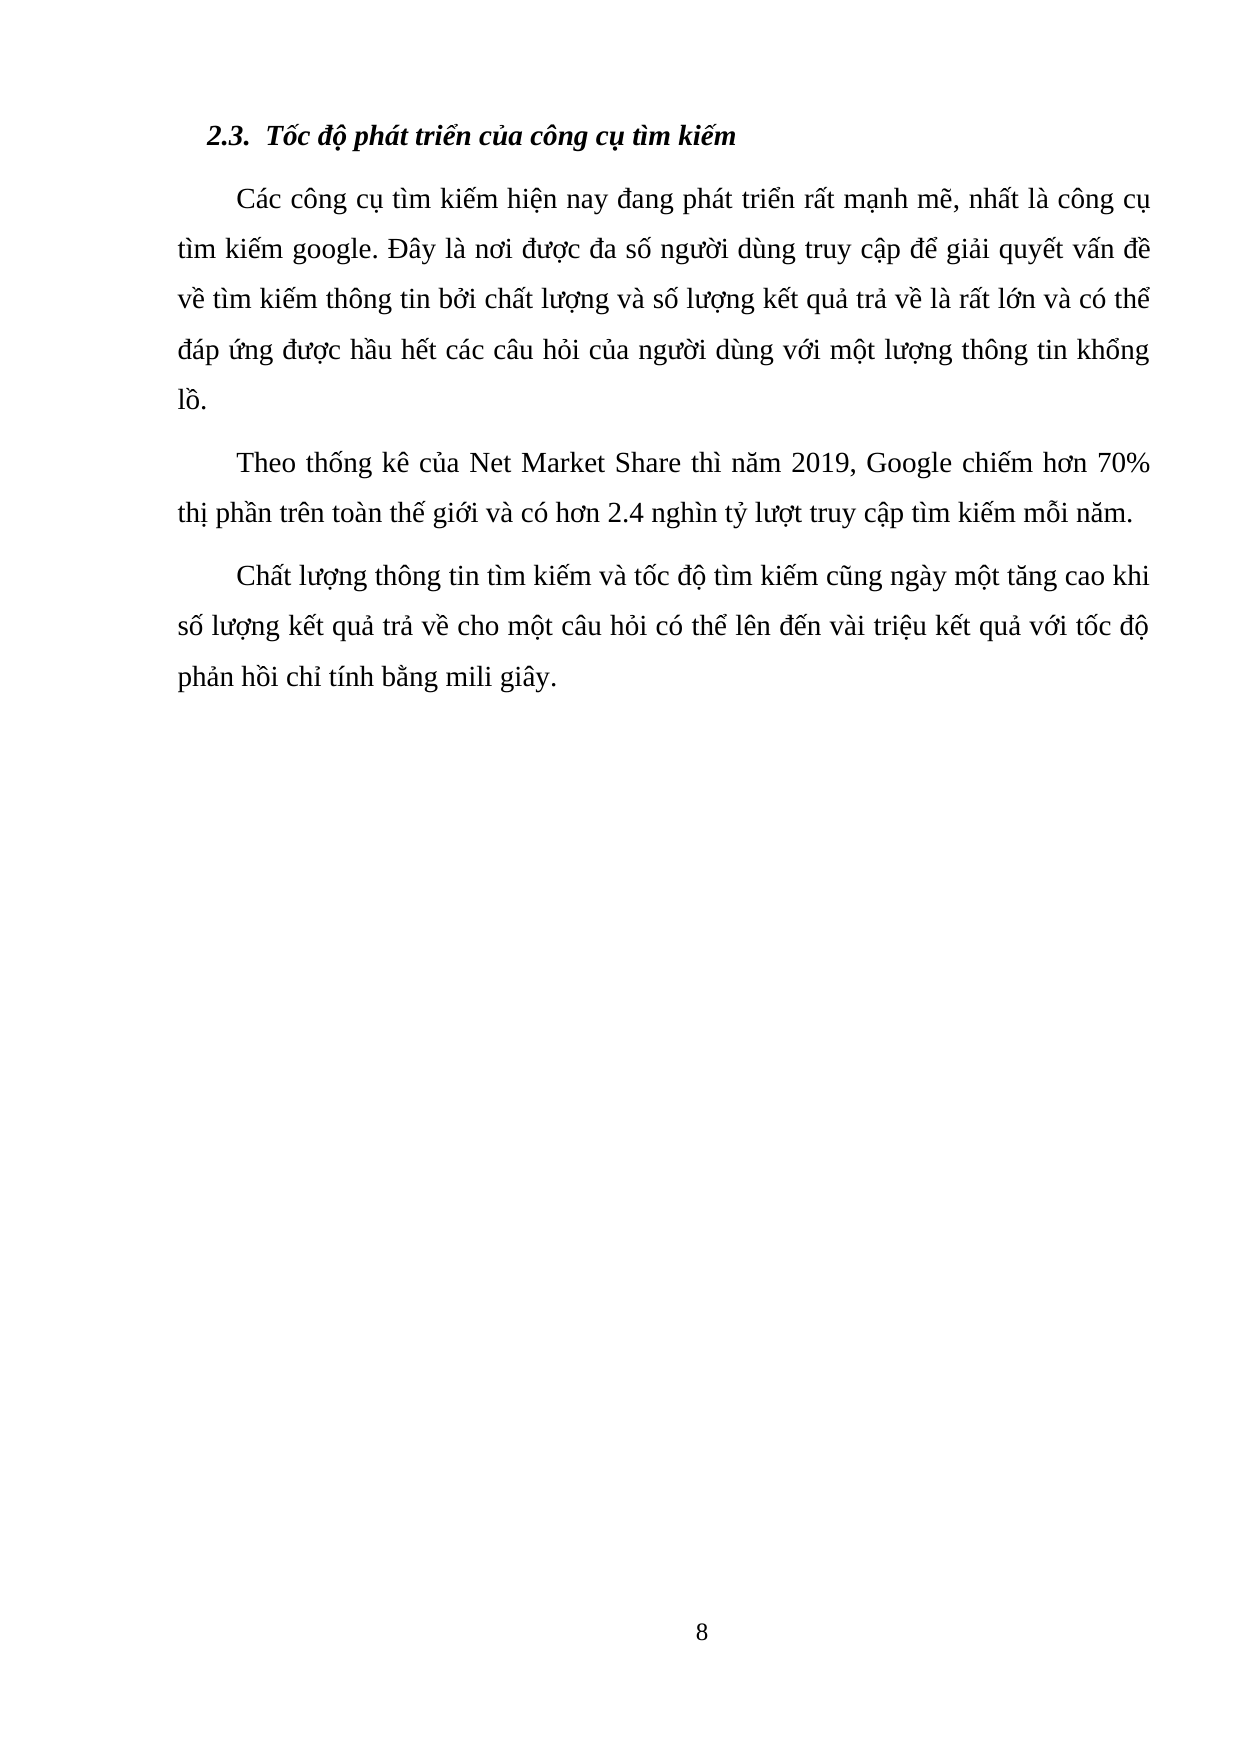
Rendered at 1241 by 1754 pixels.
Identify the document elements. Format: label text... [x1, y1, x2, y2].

subtitle Tốc độ phát triển của công cụ tìm kiếm [207, 118, 1152, 152]
text Chất lượng thông tin tìm kiếm và tốc độ tìm kiếm cũng ngày một tăng cao khi số lượng kết quả trả về cho một câu hỏi có thể lên đến vài triệu kết quả với tốc độ phản hồi chỉ tính bằng mili giây. [177, 558, 1152, 692]
text Các công cụ tìm kiếm hiện nay đang phát triển rất mạnh mẽ, nhất là công cụ tìm kiếm google. Đây là nơi được đa số người dùng truy cập để giải quyết vấn đề về tìm kiếm thông tin bởi chất lượng và số lượng kết quả trả về là rất lớn và có thể đáp ứng được hầu hết các câu hỏi của người dùng với một lượng thông tin khổng lồ. [177, 181, 1152, 416]
text Theo thống kê của Net Market Share thì năm 2019, Google chiếm hơn 70% thị phần trên toàn thế giới và có hơn 2.4 nghìn tỷ lượt truy cập tìm kiếm mỗi năm. [177, 445, 1152, 529]
